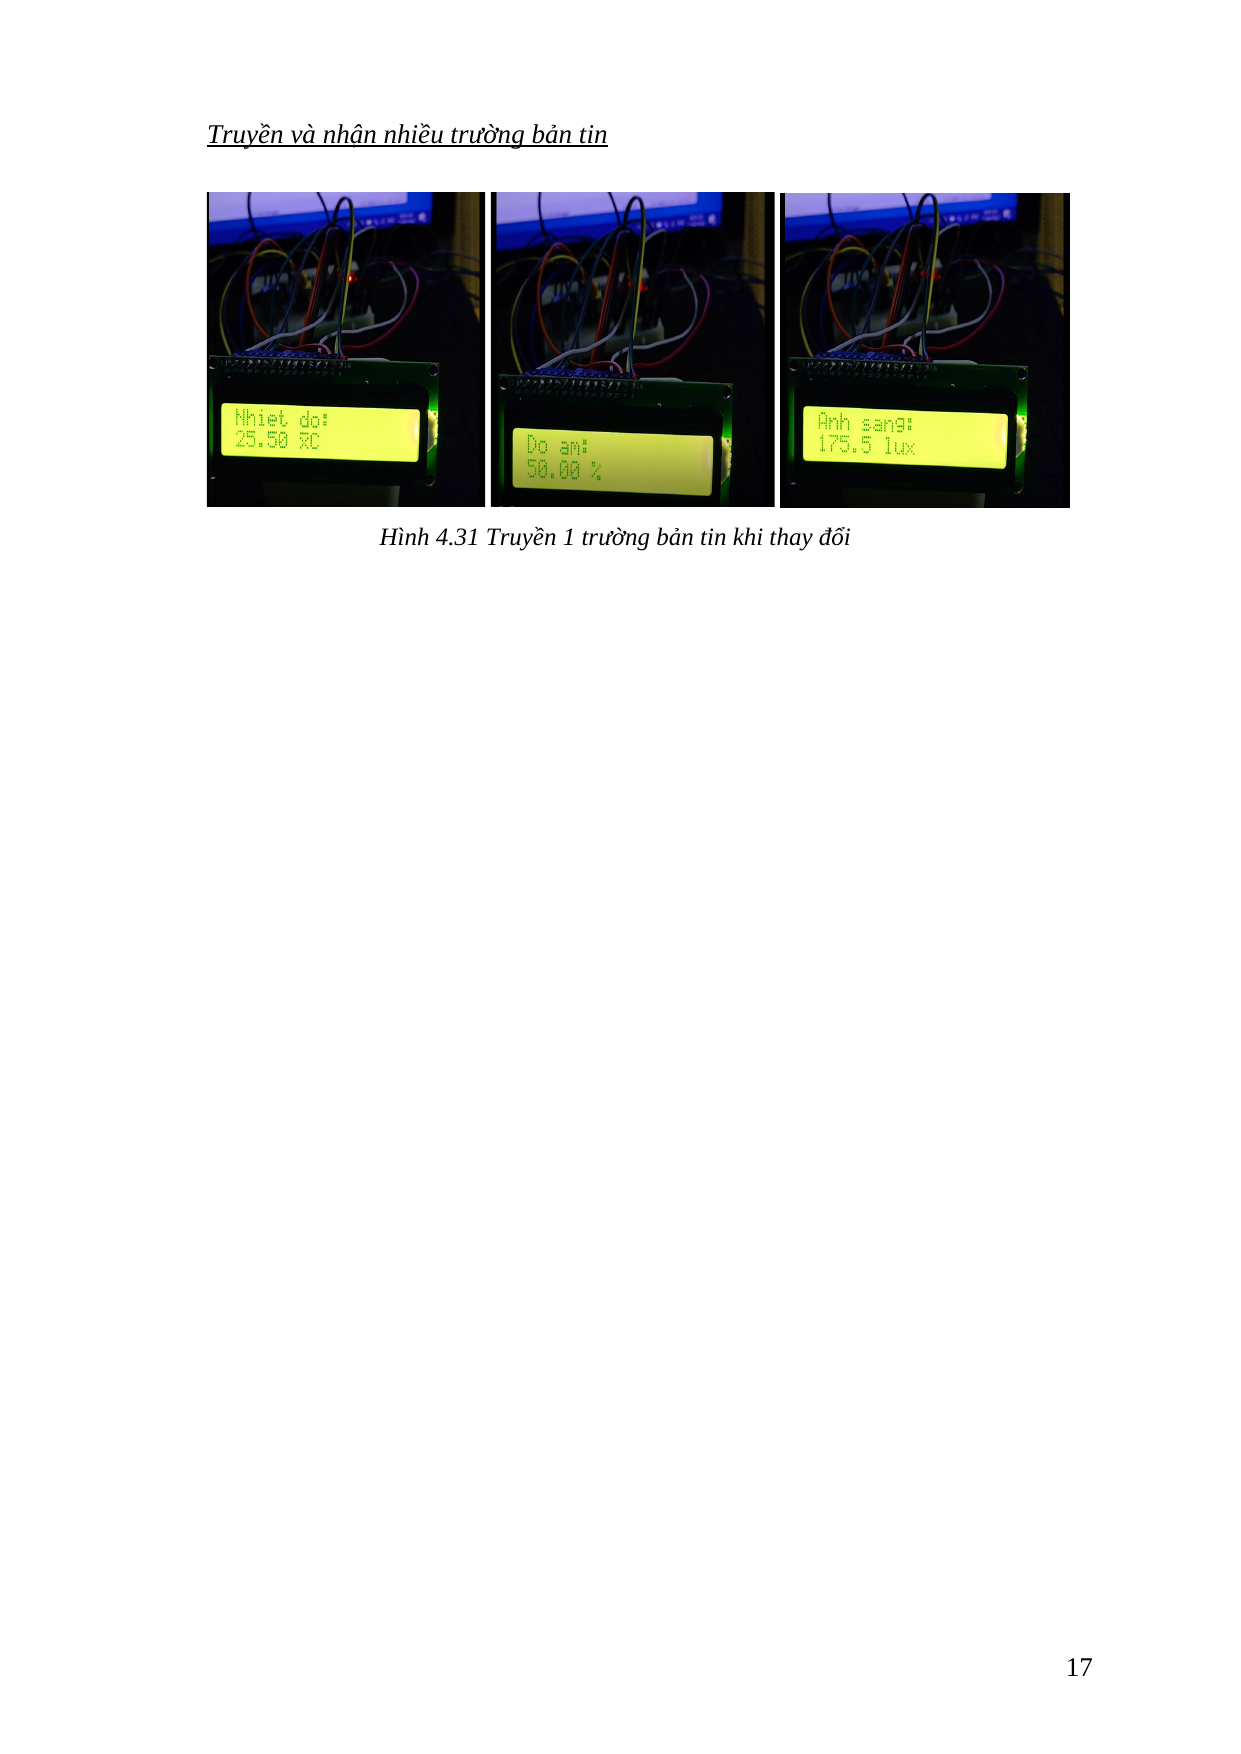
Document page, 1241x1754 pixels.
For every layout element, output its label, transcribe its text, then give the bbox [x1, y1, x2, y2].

picture [206, 192, 486, 507]
text Truyền và nhận nhiều trường bản tin [207, 118, 1092, 149]
picture [490, 192, 775, 507]
picture [780, 193, 1070, 508]
